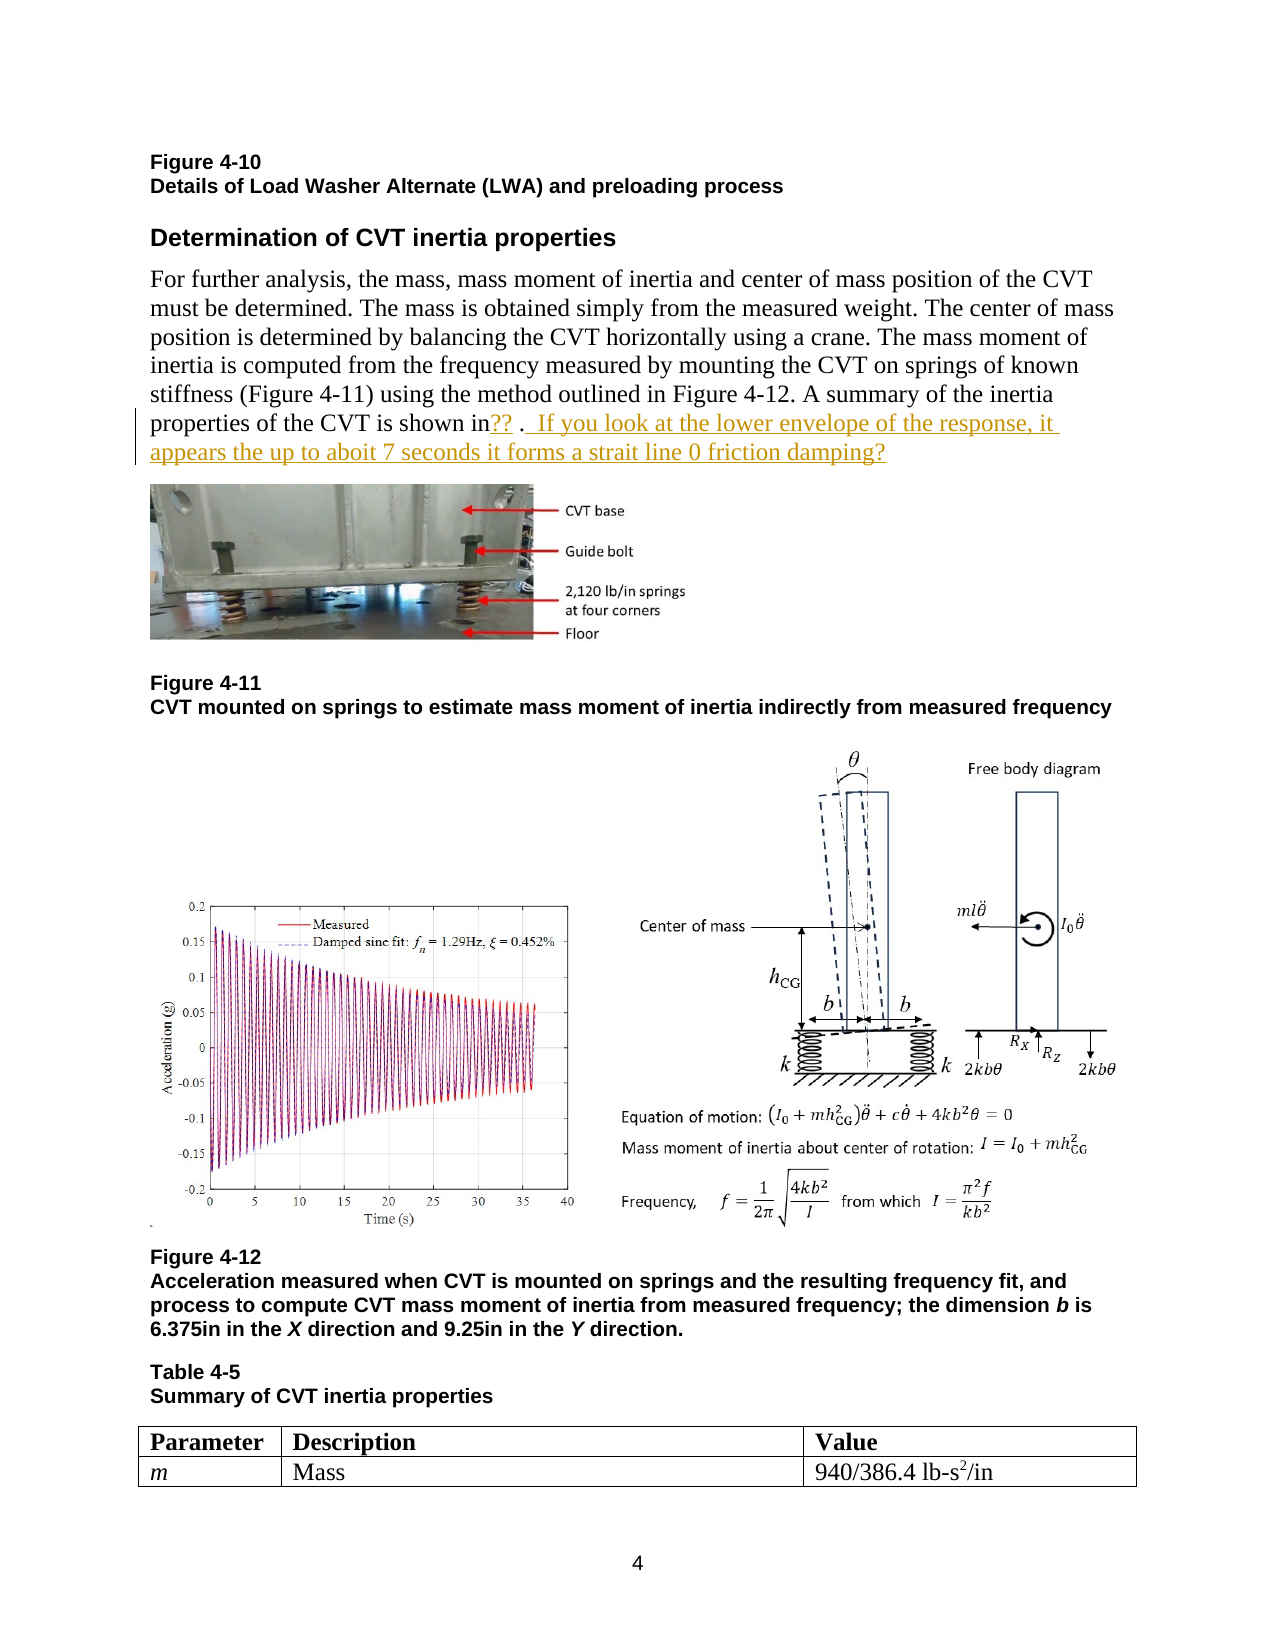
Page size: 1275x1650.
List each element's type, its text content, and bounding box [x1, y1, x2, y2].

picture [150, 737, 1122, 1227]
table_cell 940/386.4 lb-s2/in [804, 1457, 1136, 1486]
table_header Value [804, 1427, 1136, 1456]
table_cell m [139, 1457, 281, 1486]
subtitle Determination of CVT inertia properties [150, 223, 1125, 252]
table_header Parameter [139, 1427, 281, 1456]
picture [150, 484, 695, 652]
table_cell Mass [282, 1457, 803, 1486]
text For further analysis, the mass, mass moment of inertia and center of mass position of the CVT must be determined. The mass is obtained simply from the measured weight. The center of mass position is determined by balancing the CVT horizontally using a crane. The mass moment of inertia is computed from the frequency measured by mounting the CVT on springs of known stiffness (Figure 4-4) using the method outlined in Figure 4-5. A summary of the inertia properties of the CVT is shown in . [150, 264, 1125, 465]
table_header Description [282, 1427, 803, 1456]
